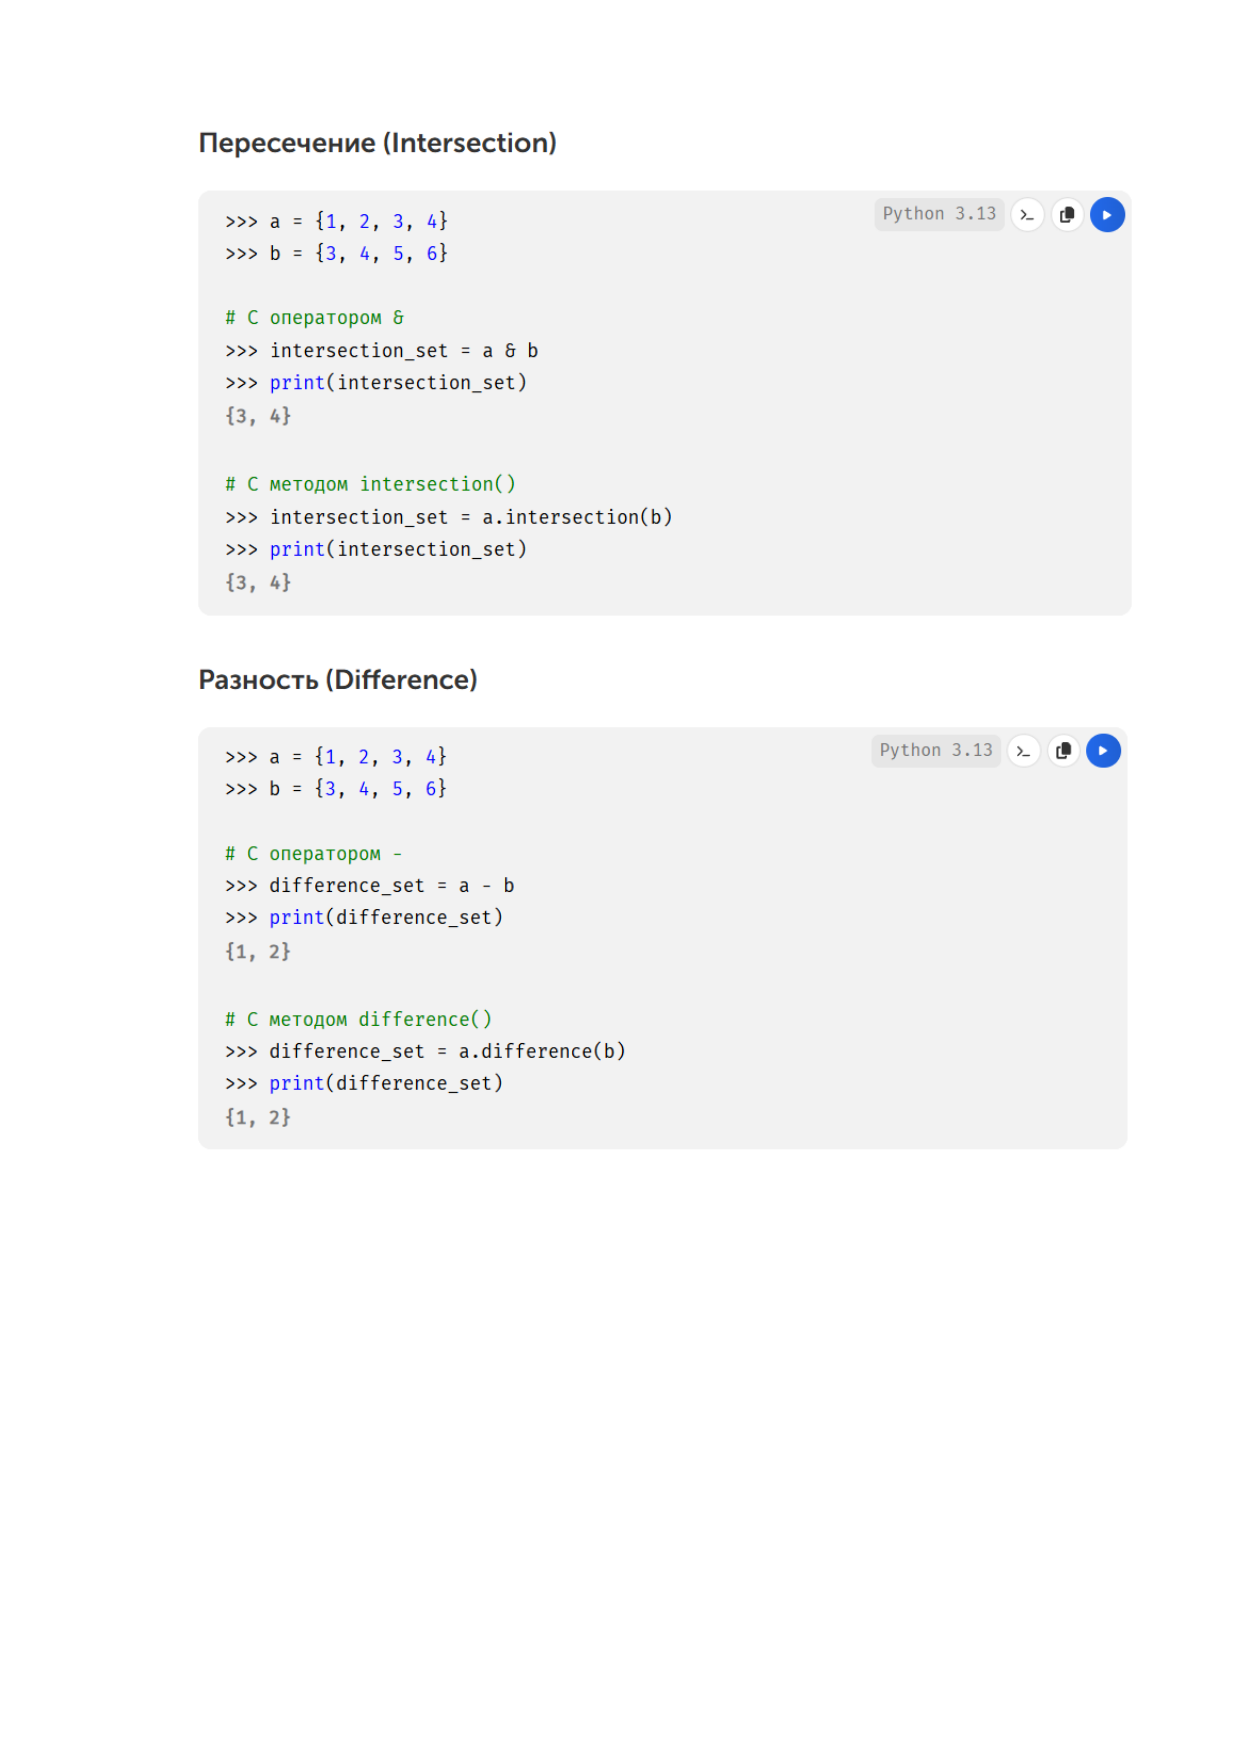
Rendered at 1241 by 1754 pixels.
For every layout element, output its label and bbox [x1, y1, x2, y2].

picture [177, 118, 1152, 637]
picture [177, 655, 1152, 1161]
